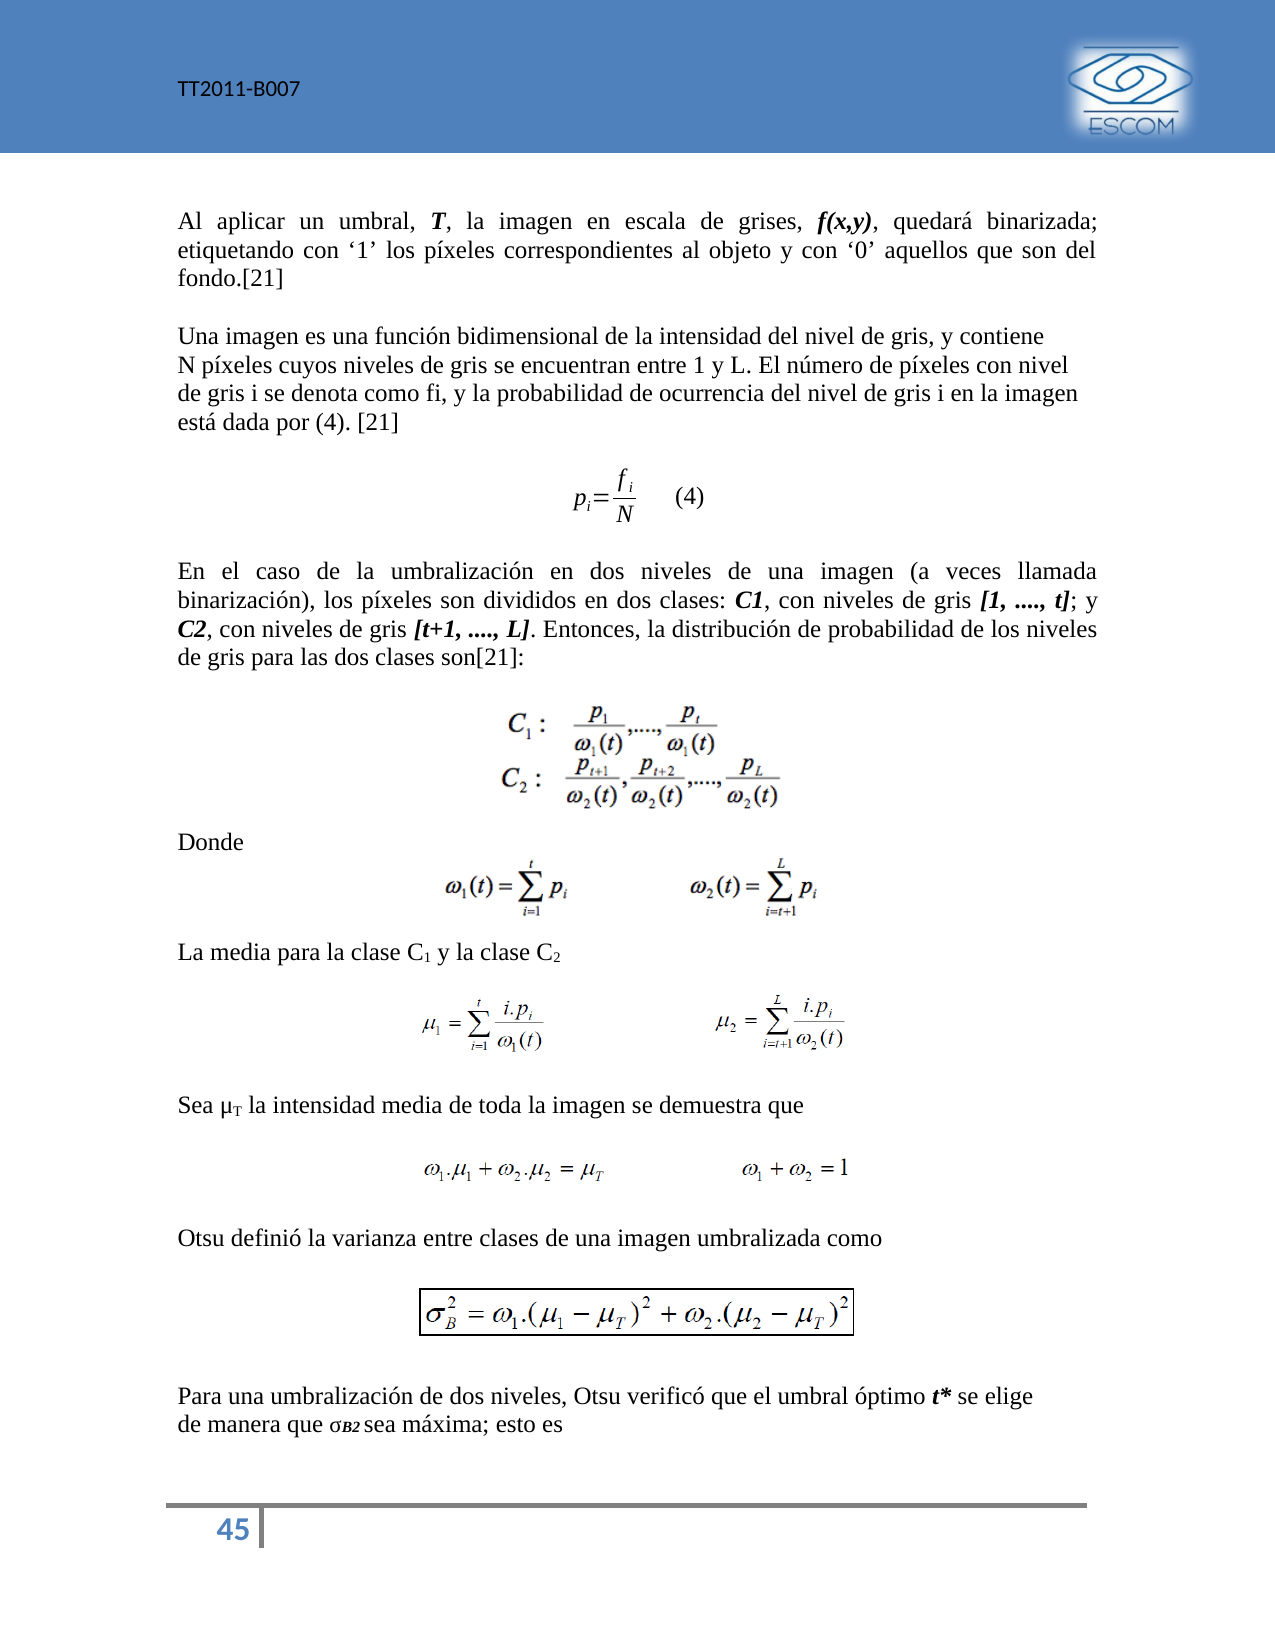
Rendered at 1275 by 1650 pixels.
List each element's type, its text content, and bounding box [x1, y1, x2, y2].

picture [1082, 55, 1178, 122]
text (4) [177, 465, 1098, 527]
text Una imagen es una función bidimensional de la intensidad del nivel de gris, y contiene [177, 321, 1098, 350]
text de gris i se denota como fi, y la probabilidad de ocurrencia del nivel de gris i en la imagen [177, 378, 1098, 407]
picture [412, 1148, 863, 1195]
text En el caso de la umbralización en dos niveles de una imagen (a veces llamada binarización), los píxeles son divididos en dos clases: C1, con niveles de gris [1, ...., t]; y C2, con niveles de gris [t+1, ...., L]. Entonces, la distribución de probabilidad de los niveles de gris para las dos clases son[21]: [177, 556, 1098, 671]
picture [468, 698, 807, 823]
text Para una umbralización de dos niveles, Otsu verificó que el umbral óptimo t* se elige [177, 1381, 1098, 1409]
text Sea μT la intensidad media de toda la imagen se demuestra que [177, 1091, 1098, 1119]
picture [427, 855, 848, 934]
picture [412, 1280, 863, 1349]
text Al aplicar un umbral, T, la imagen en escala de grises, f(x,y), quedará binarizada; etiquetando con ‘1’ los píxeles correspondientes al objeto y con ‘0’ aquellos que son del fondo.[21] [177, 206, 1098, 292]
text N píxeles cuyos niveles de gris se encuentran entre 1 y L. El número de píxeles con nivel [177, 350, 1098, 378]
text de manera que σB2 sea máxima; esto es [177, 1409, 1098, 1438]
text Donde [177, 827, 1098, 855]
text La media para la clase C1 y la clase C2 [177, 937, 1098, 966]
text está dada por (4). [21] [177, 407, 1098, 436]
picture [412, 993, 863, 1058]
text Otsu definió la varianza entre clases de una imagen umbralizada como [177, 1223, 1098, 1252]
